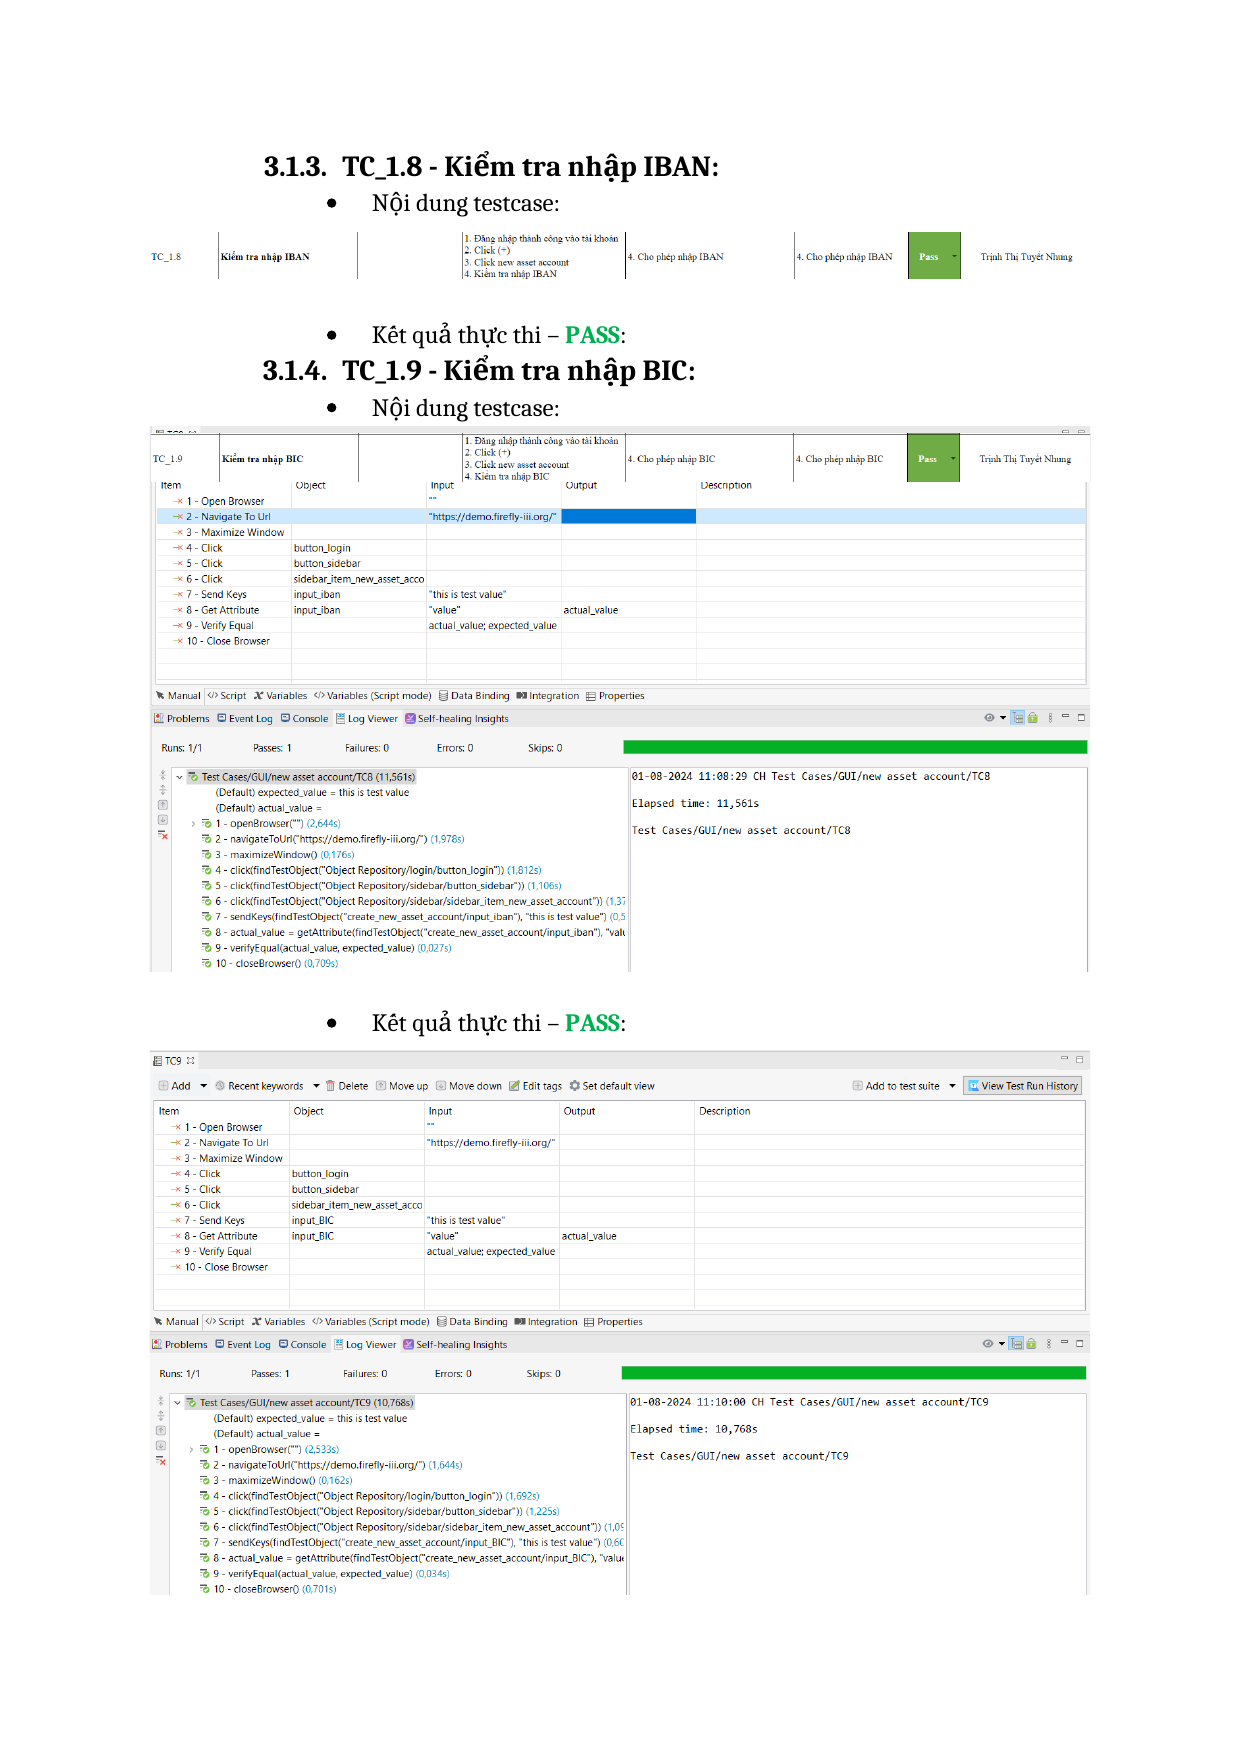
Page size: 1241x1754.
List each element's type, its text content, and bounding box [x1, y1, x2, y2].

list Kết quả thực thi – PASS: [327, 1008, 1090, 1038]
picture [149, 232, 1091, 279]
list TC_1.8 - Kiểm tra nhập IBAN: [327, 150, 1090, 183]
picture [149, 1050, 1091, 1595]
list Nội dung testcase: [327, 393, 1090, 423]
list TC_1.9 - Kiểm tra nhập BIC: [327, 354, 1090, 388]
picture [149, 426, 1091, 972]
list Kết quả thực thi – PASS: [327, 321, 1090, 350]
list Nội dung testcase: [327, 188, 1090, 218]
